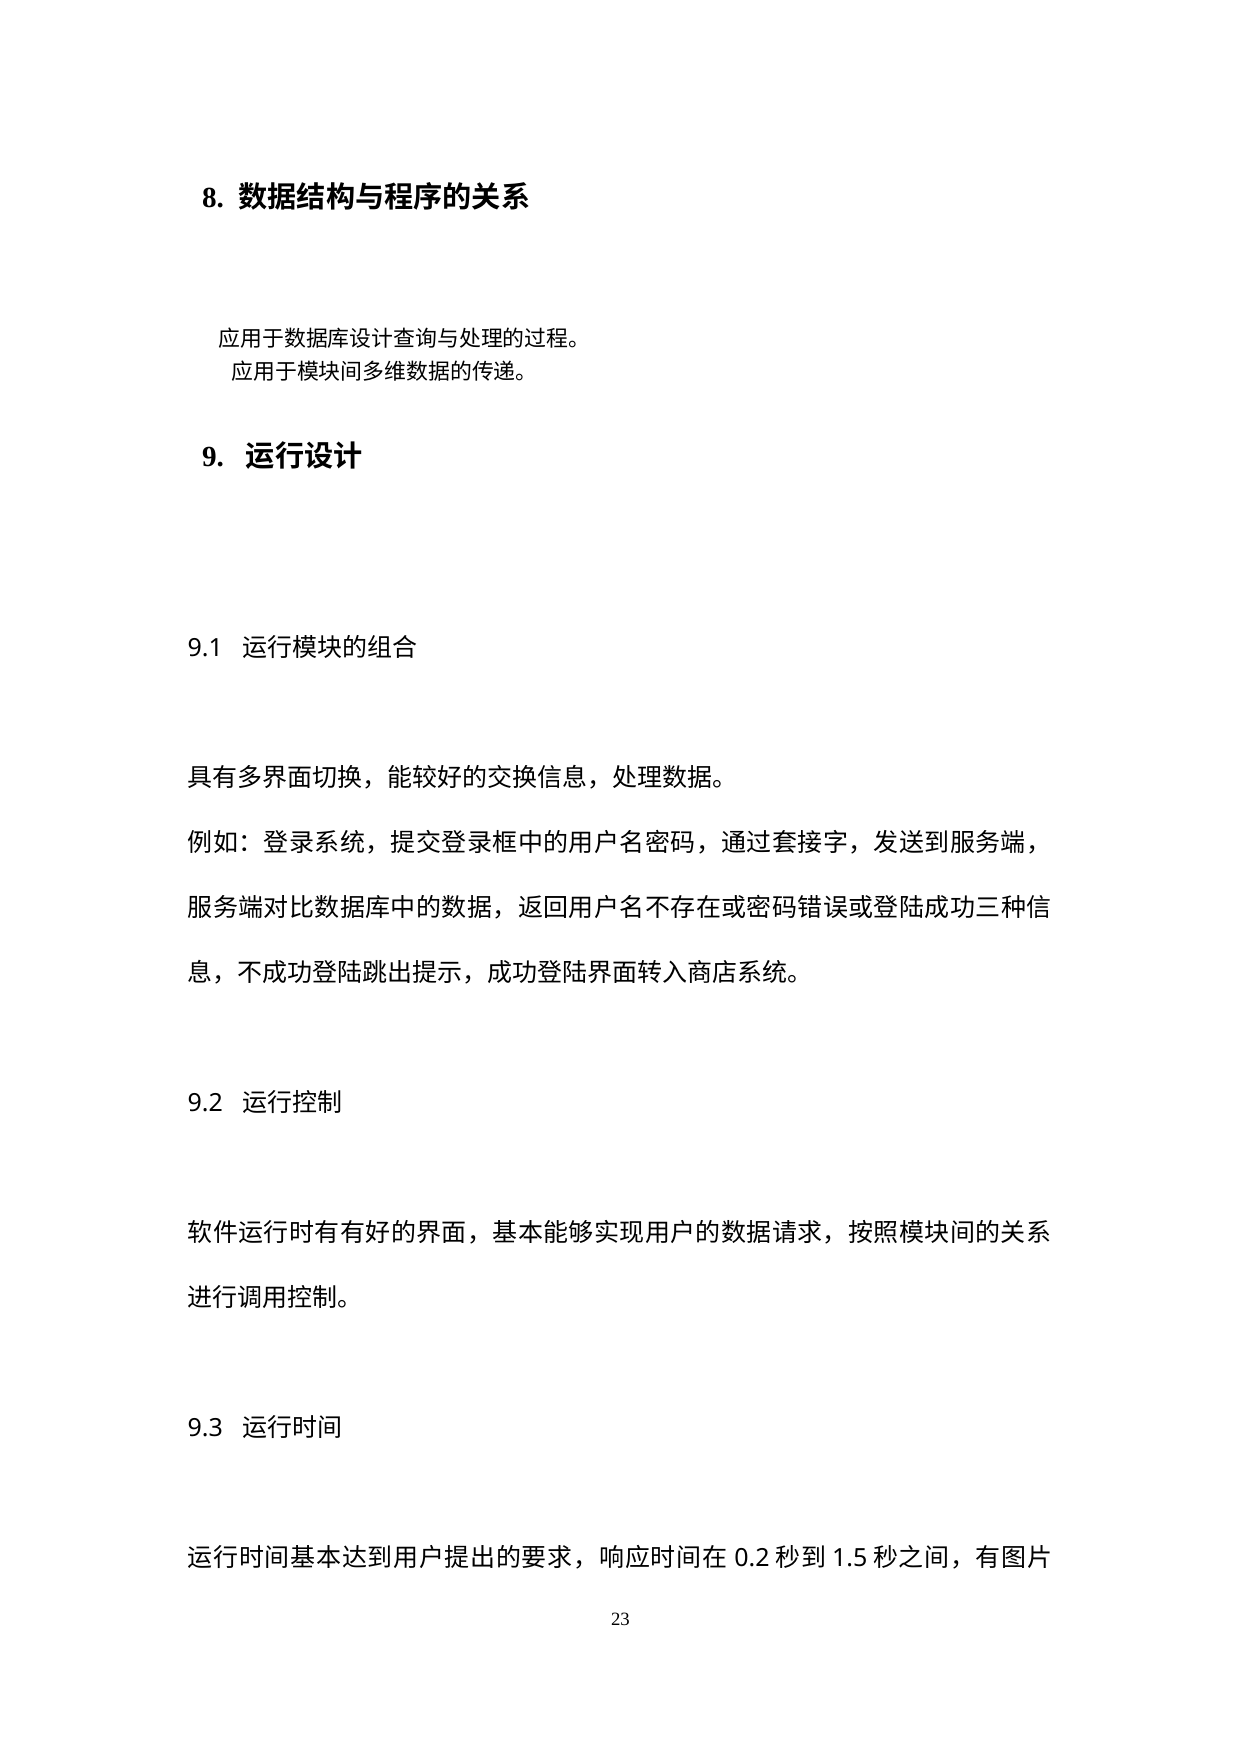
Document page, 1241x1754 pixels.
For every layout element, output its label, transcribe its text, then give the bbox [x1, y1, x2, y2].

text 9.1 运行模块的组合 [187, 613, 1053, 678]
text 应用于模块间多维数据的传递。 [187, 353, 1053, 386]
text 应用于数据库设计查询与处理的过程。 [187, 321, 1053, 353]
text 9.2 运行控制 [187, 1068, 1053, 1133]
text 软件运行时有有好的界面，基本能够实现用户的数据请求，按照模块间的关系进行调用控制。 [187, 1198, 1053, 1328]
text 例如：登录系统，提交登录框中的用户名密码，通过套接字，发送到服务端，服务端对比数据库中的数据，返回用户名不存在或密码错误或登陆成功三种信息，不成功登陆跳出提示，成功登陆界面转入商店系统。 [187, 808, 1053, 1003]
text 9.3 运行时间 [187, 1393, 1053, 1458]
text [187, 1523, 1053, 1588]
subtitle 9. 运行设计 [187, 421, 1053, 486]
text 具有多界面切换，能较好的交换信息，处理数据。 [187, 743, 1053, 808]
subtitle 8. 数据结构与程序的关系 [187, 162, 1053, 227]
